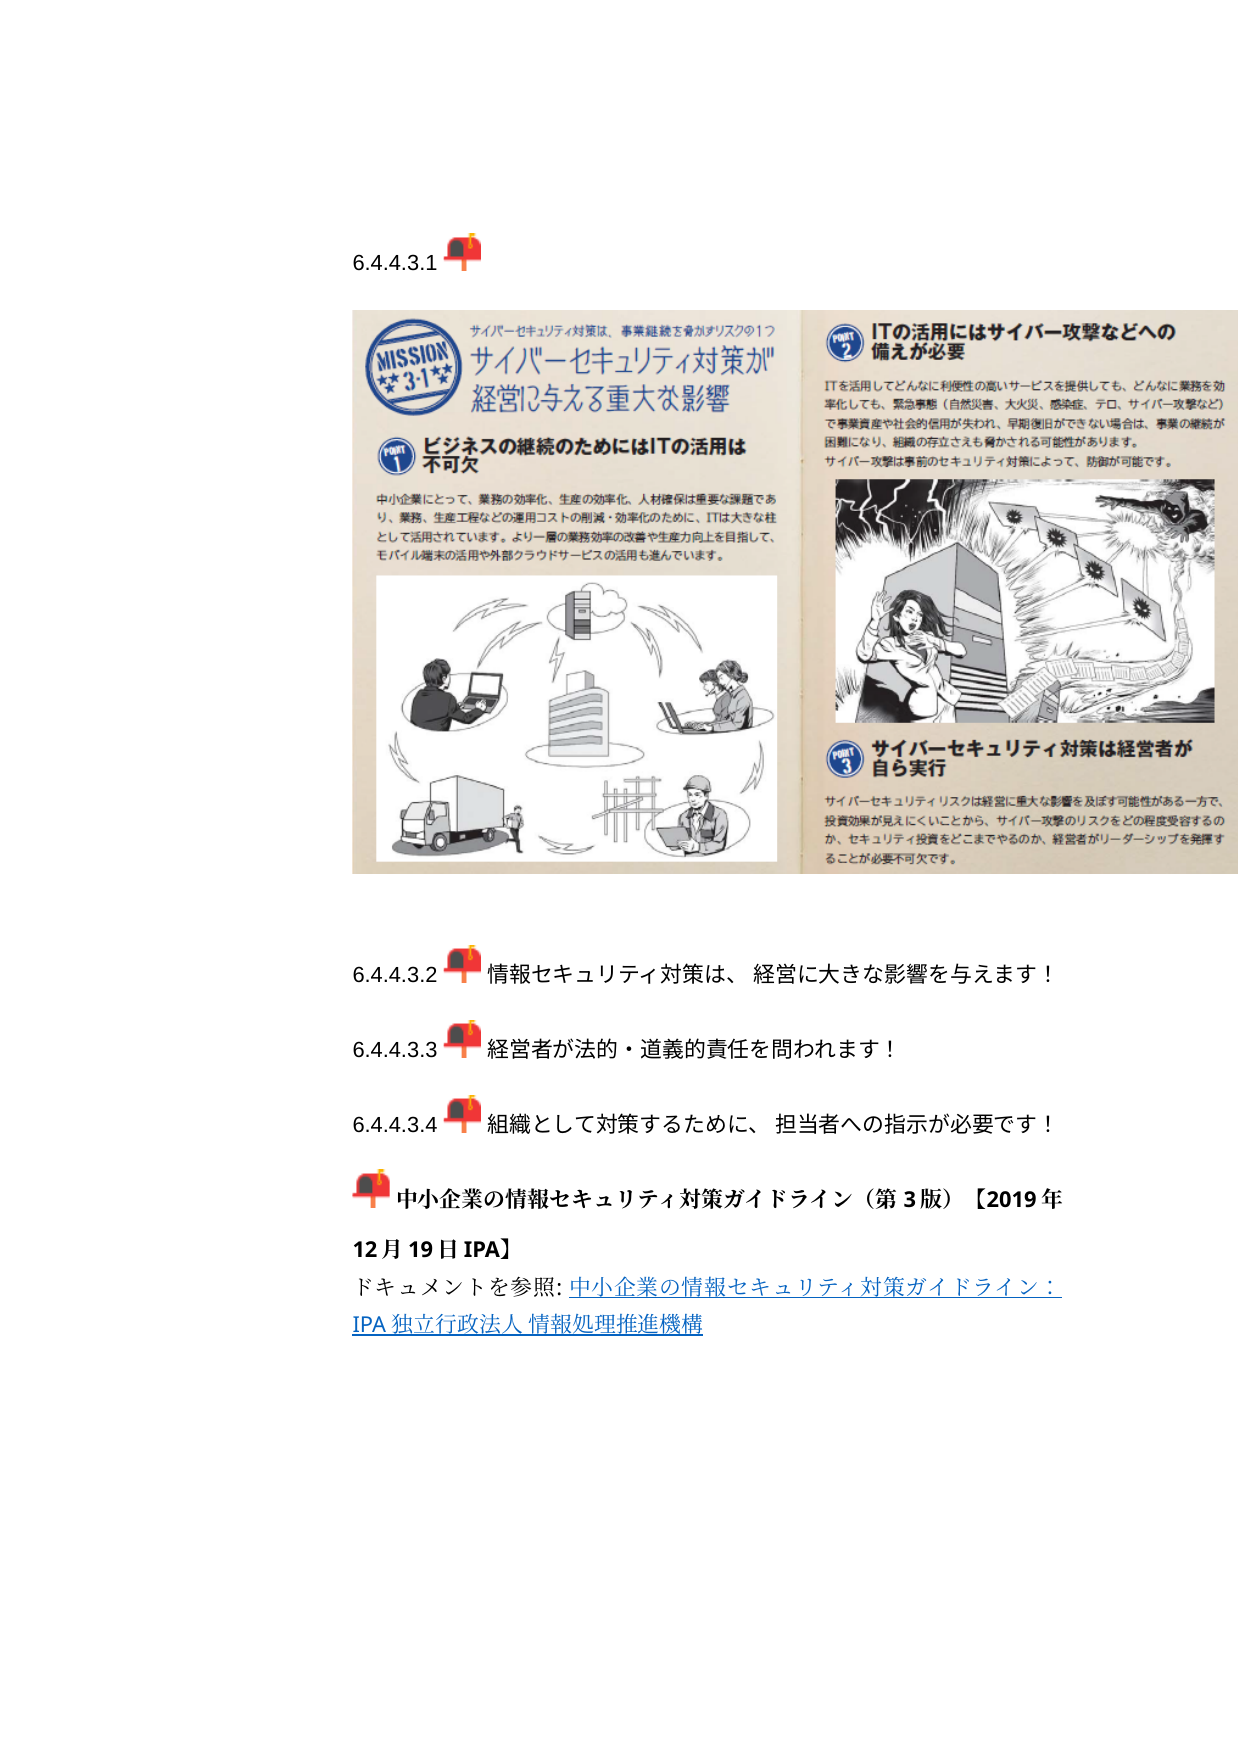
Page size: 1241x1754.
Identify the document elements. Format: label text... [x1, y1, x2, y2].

text ドキュメントを参照: 中小企業の情報セキュリティ対策ガイドライン：IPA 独立行政法人 情報処理推進機構 [352, 1267, 1063, 1342]
text 情報セキュリティ対策は、 経営に大きな影響を与えます！ [352, 929, 1063, 1004]
picture [443, 945, 481, 983]
text 中小企業の情報セキュリティ対策ガイドライン（第3版）【2019年12月19日IPA】 [352, 1154, 1063, 1267]
picture [352, 1169, 390, 1208]
picture [352, 310, 1238, 874]
text 組織として対策するために、 担当者への指示が必要です！ [352, 1079, 1063, 1154]
picture [443, 1095, 481, 1133]
picture [443, 1020, 481, 1058]
text 経営者が法的・道義的責任を問われます！ [352, 1004, 1063, 1079]
picture [443, 233, 481, 271]
